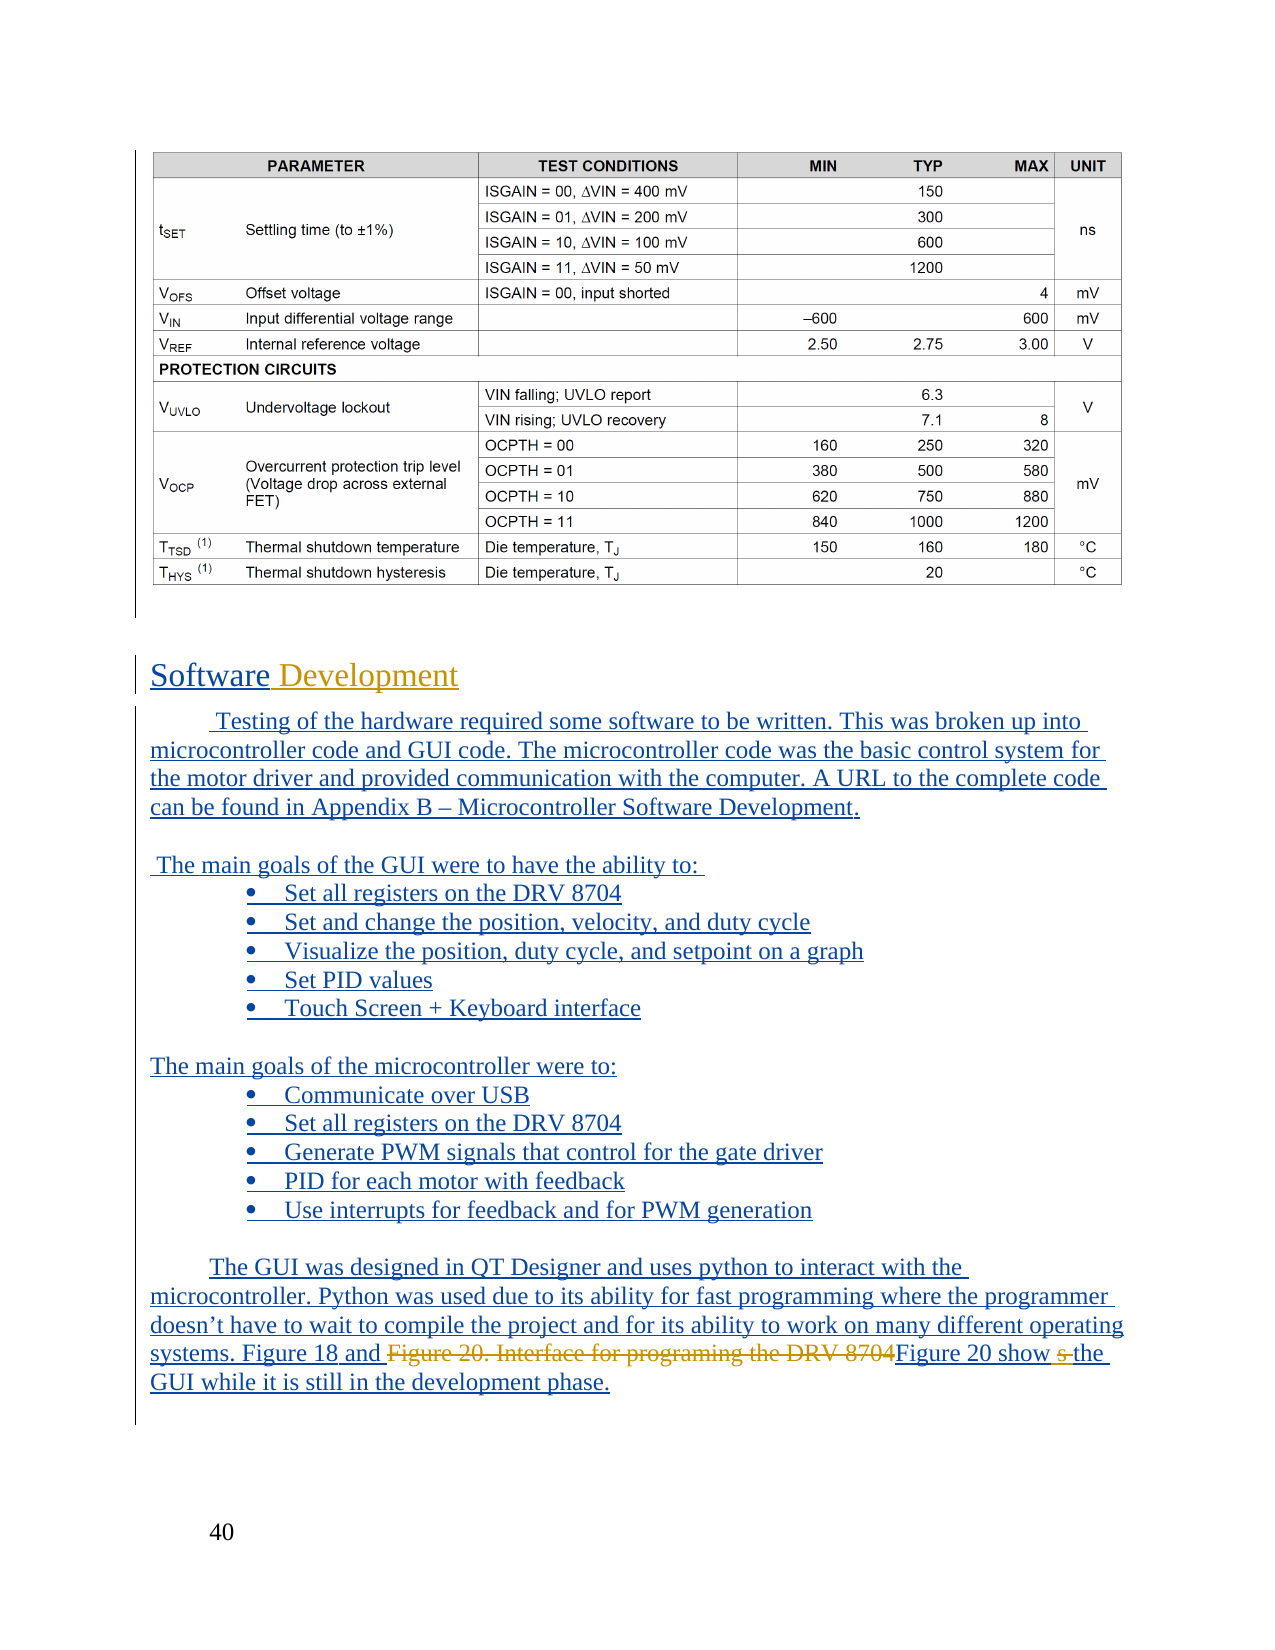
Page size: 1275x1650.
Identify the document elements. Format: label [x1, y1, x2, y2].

picture [150, 150, 1125, 589]
